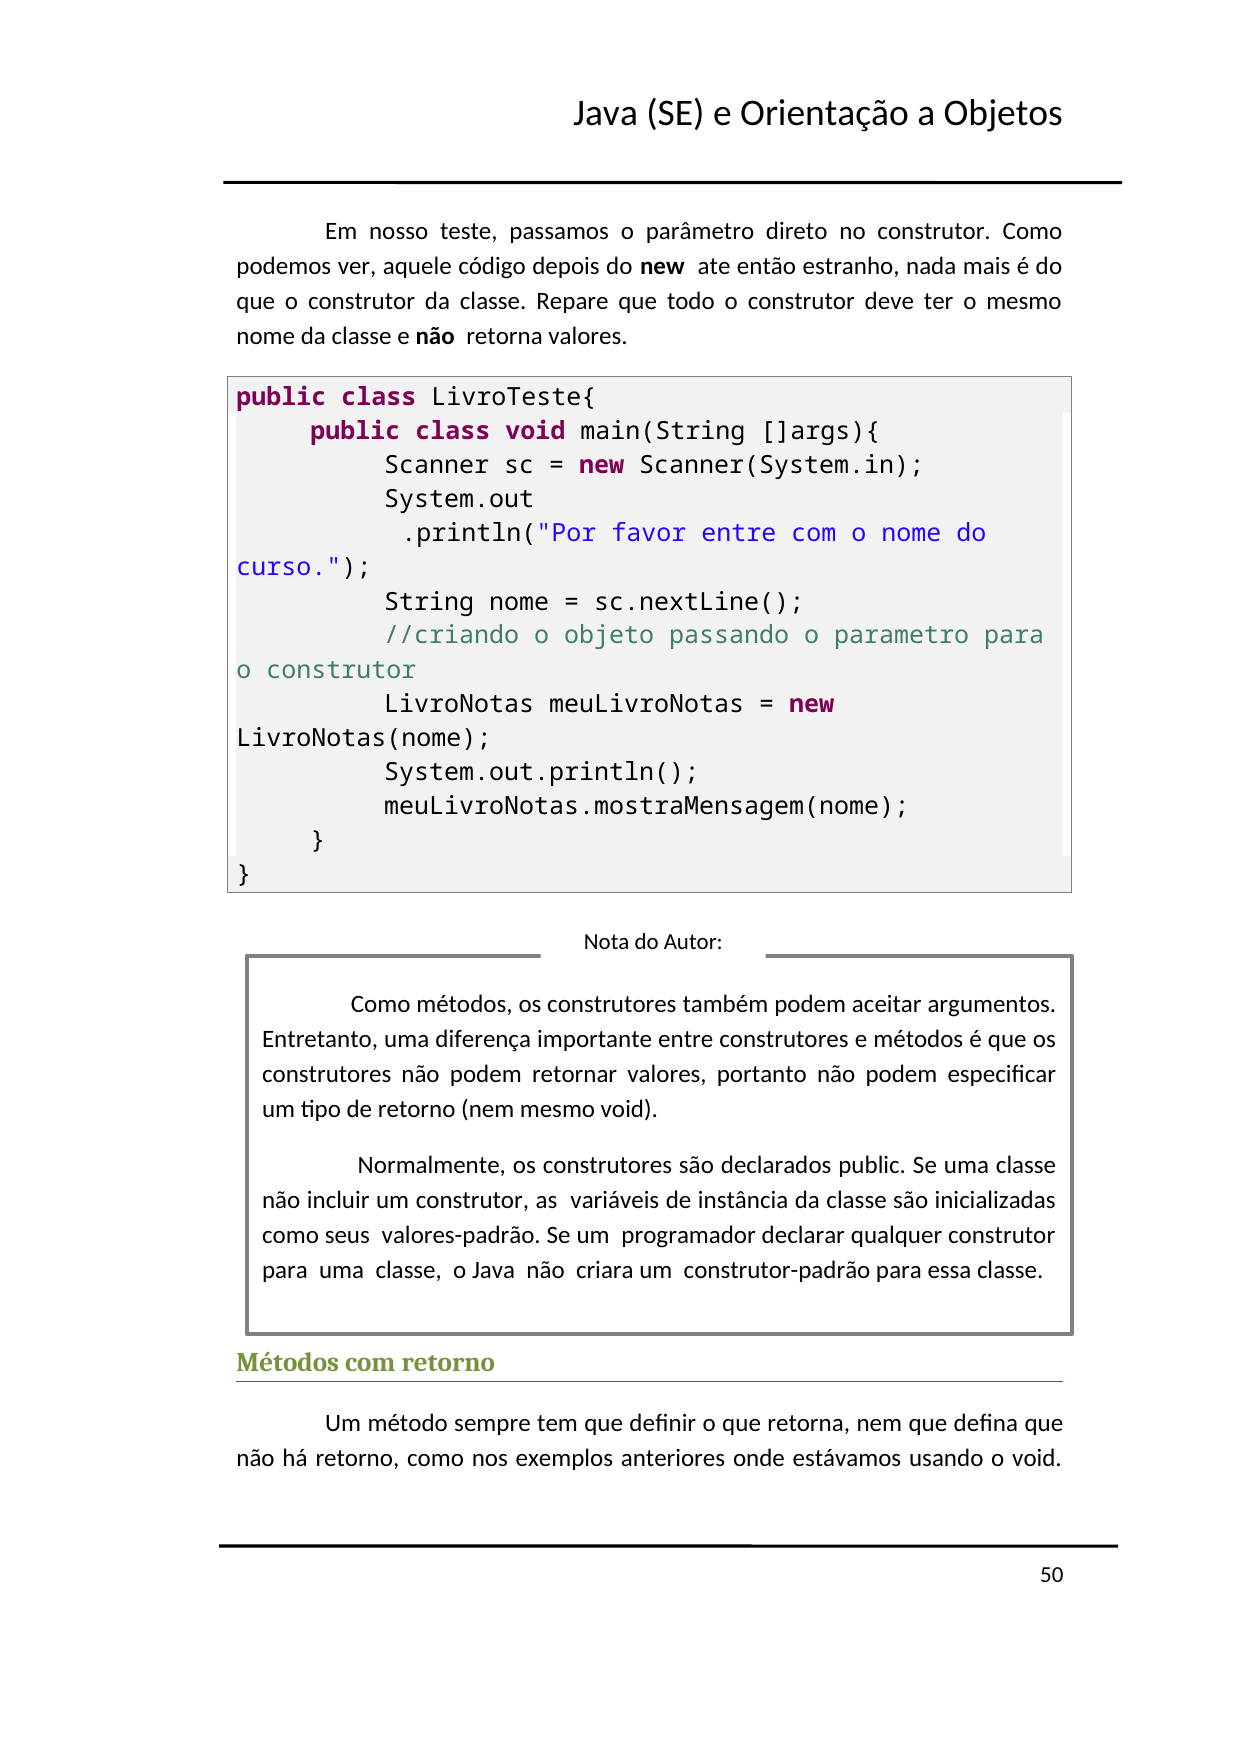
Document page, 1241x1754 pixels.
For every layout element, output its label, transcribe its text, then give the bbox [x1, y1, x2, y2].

subtitle Métodos com retorno [236, 1347, 1063, 1381]
text public class LivroTeste{ [228, 377, 1071, 413]
text String nome = sc.nextLine(); [236, 583, 1063, 617]
text public class void main(String []args){ [236, 413, 1063, 447]
text Scanner sc = new Scanner(System.in); [236, 447, 1063, 481]
text meuLivroNotas.mostraMensagem(nome); [236, 787, 1063, 822]
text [236, 1407, 1063, 1473]
text System.out.println(); [236, 753, 1063, 787]
text Em nosso teste, passamos o parâmetro direto no construtor. Como podemos ver, aquele código depois do new ate então estranho, nada mais é do que o construtor da classe. Repare que todo o construtor deve ter o mesmo nome da classe e não retorna valores. [236, 215, 1063, 350]
text //criando o objeto passando o parametro para o construtor [236, 617, 1063, 685]
text .println("Por favor entre com o nome do curso."); [236, 515, 1063, 583]
text LivroNotas meuLivroNotas = new LivroNotas(nome); [236, 685, 1063, 753]
text } [228, 852, 1071, 892]
text System.out [236, 481, 1063, 515]
text } [236, 822, 1063, 852]
